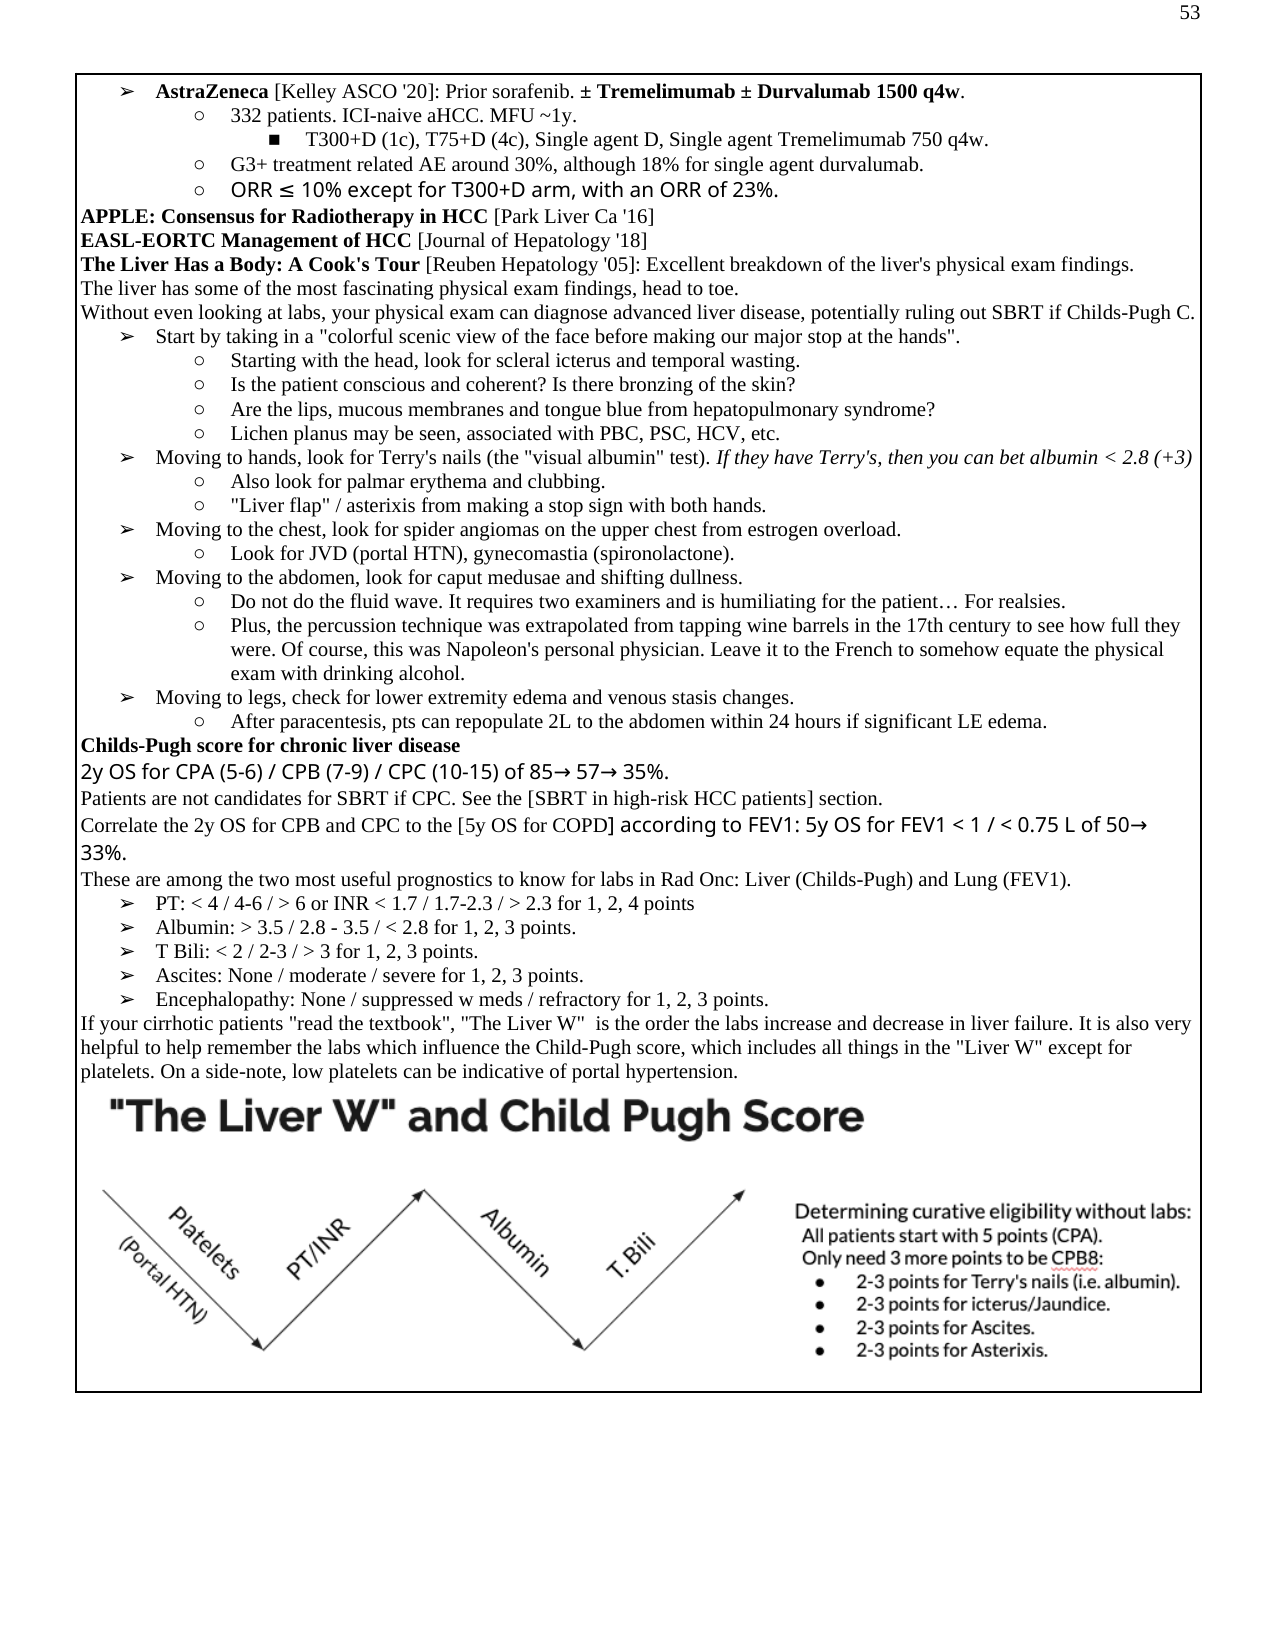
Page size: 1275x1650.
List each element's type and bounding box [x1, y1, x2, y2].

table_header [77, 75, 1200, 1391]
picture [80, 1083, 1197, 1363]
